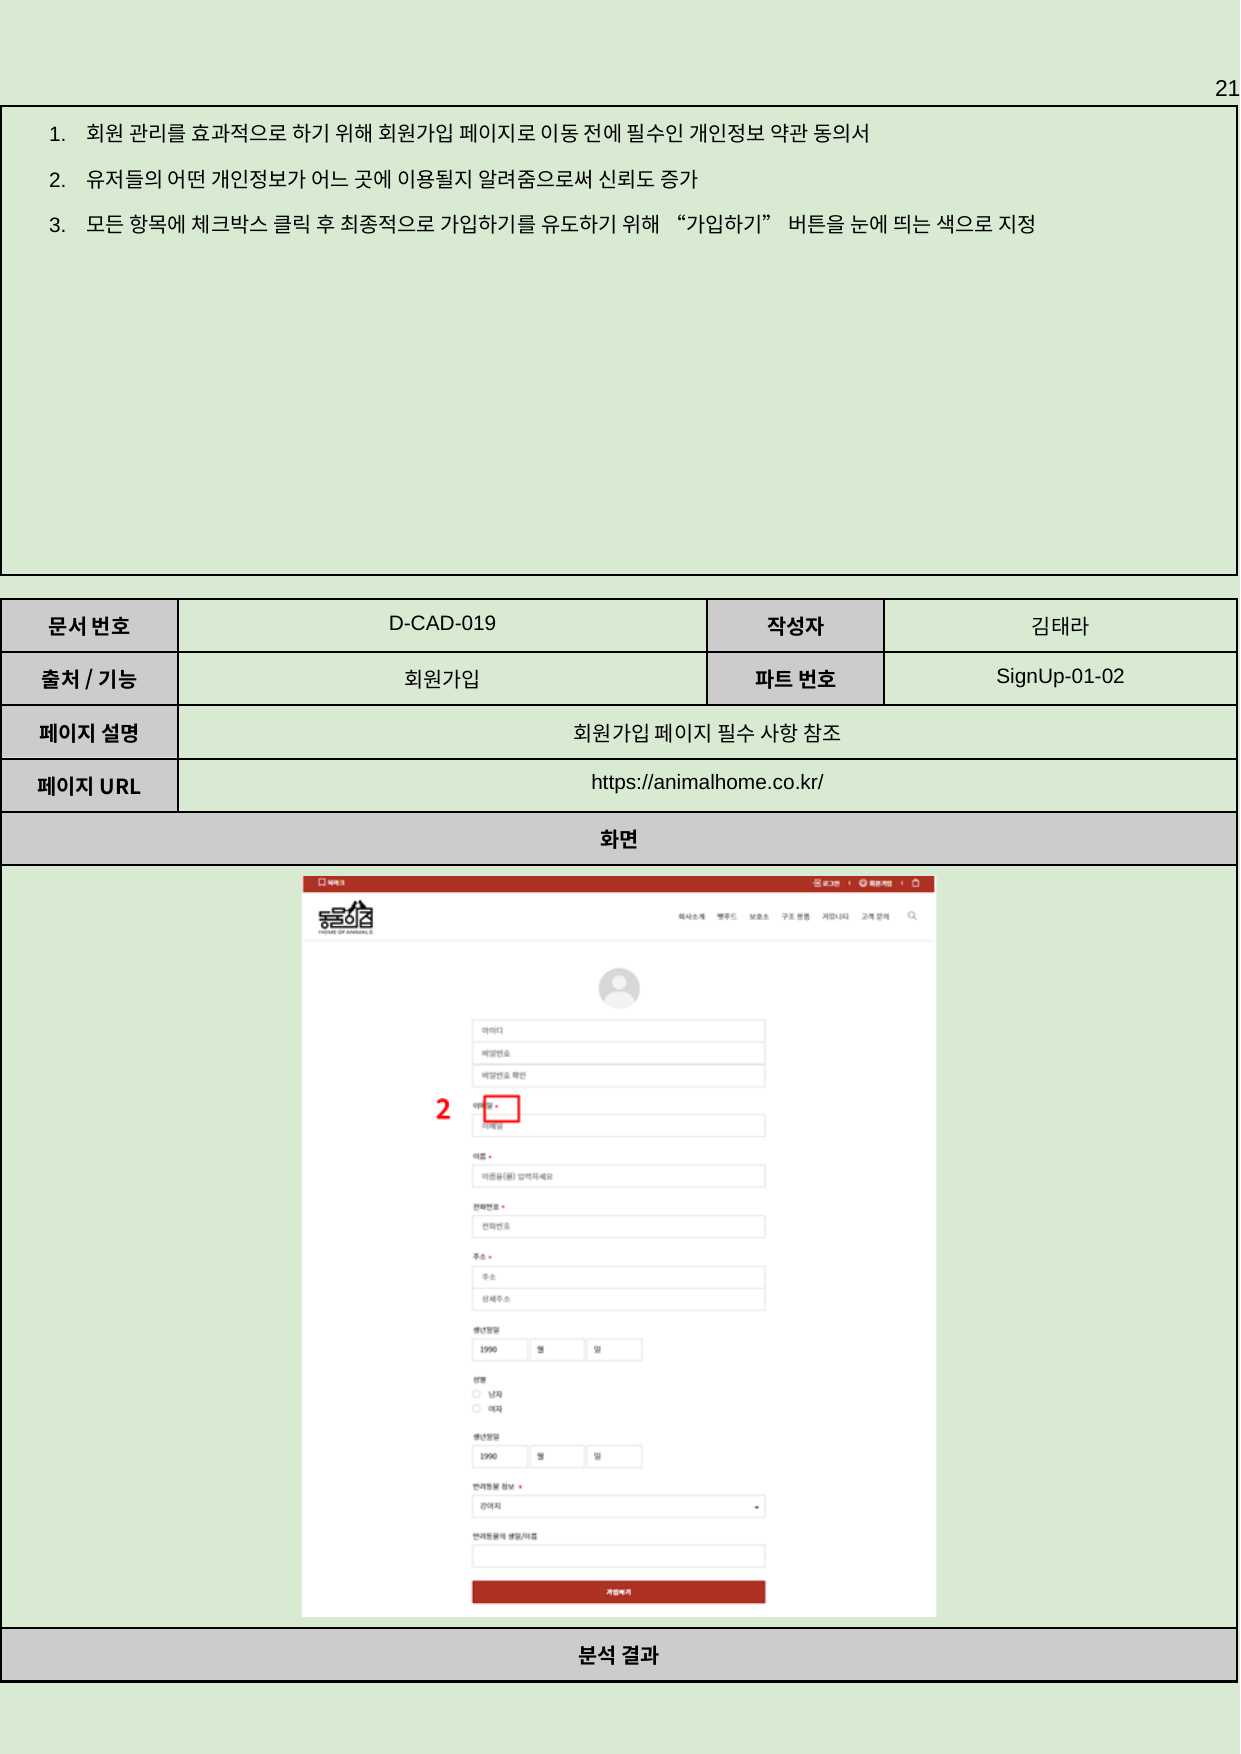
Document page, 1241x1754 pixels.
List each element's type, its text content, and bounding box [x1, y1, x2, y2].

table_header 문서 번호 [2, 600, 177, 651]
table_header D-CAD-019 [179, 600, 706, 651]
table_cell 분석 결과 [2, 1629, 1236, 1680]
table_cell [2, 866, 1236, 1627]
table_cell 회원가입 페이지 필수 사항 참조 [179, 706, 1236, 757]
table_cell 화면 [2, 813, 1236, 864]
table_cell https://animalhome.co.kr/ [179, 760, 1236, 811]
table_header 작성자 [708, 600, 883, 651]
table_cell 출처 / 기능 [2, 653, 177, 704]
table_cell 페이지 URL [2, 760, 177, 811]
table_cell 페이지 설명 [2, 706, 177, 757]
table_cell 파트 번호 [708, 653, 883, 704]
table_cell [2, 107, 1236, 574]
picture [301, 876, 937, 1617]
table_cell SignUp-01-02 [885, 653, 1236, 704]
table_header 김태라 [885, 600, 1236, 651]
table_cell 회원가입 [179, 653, 706, 704]
